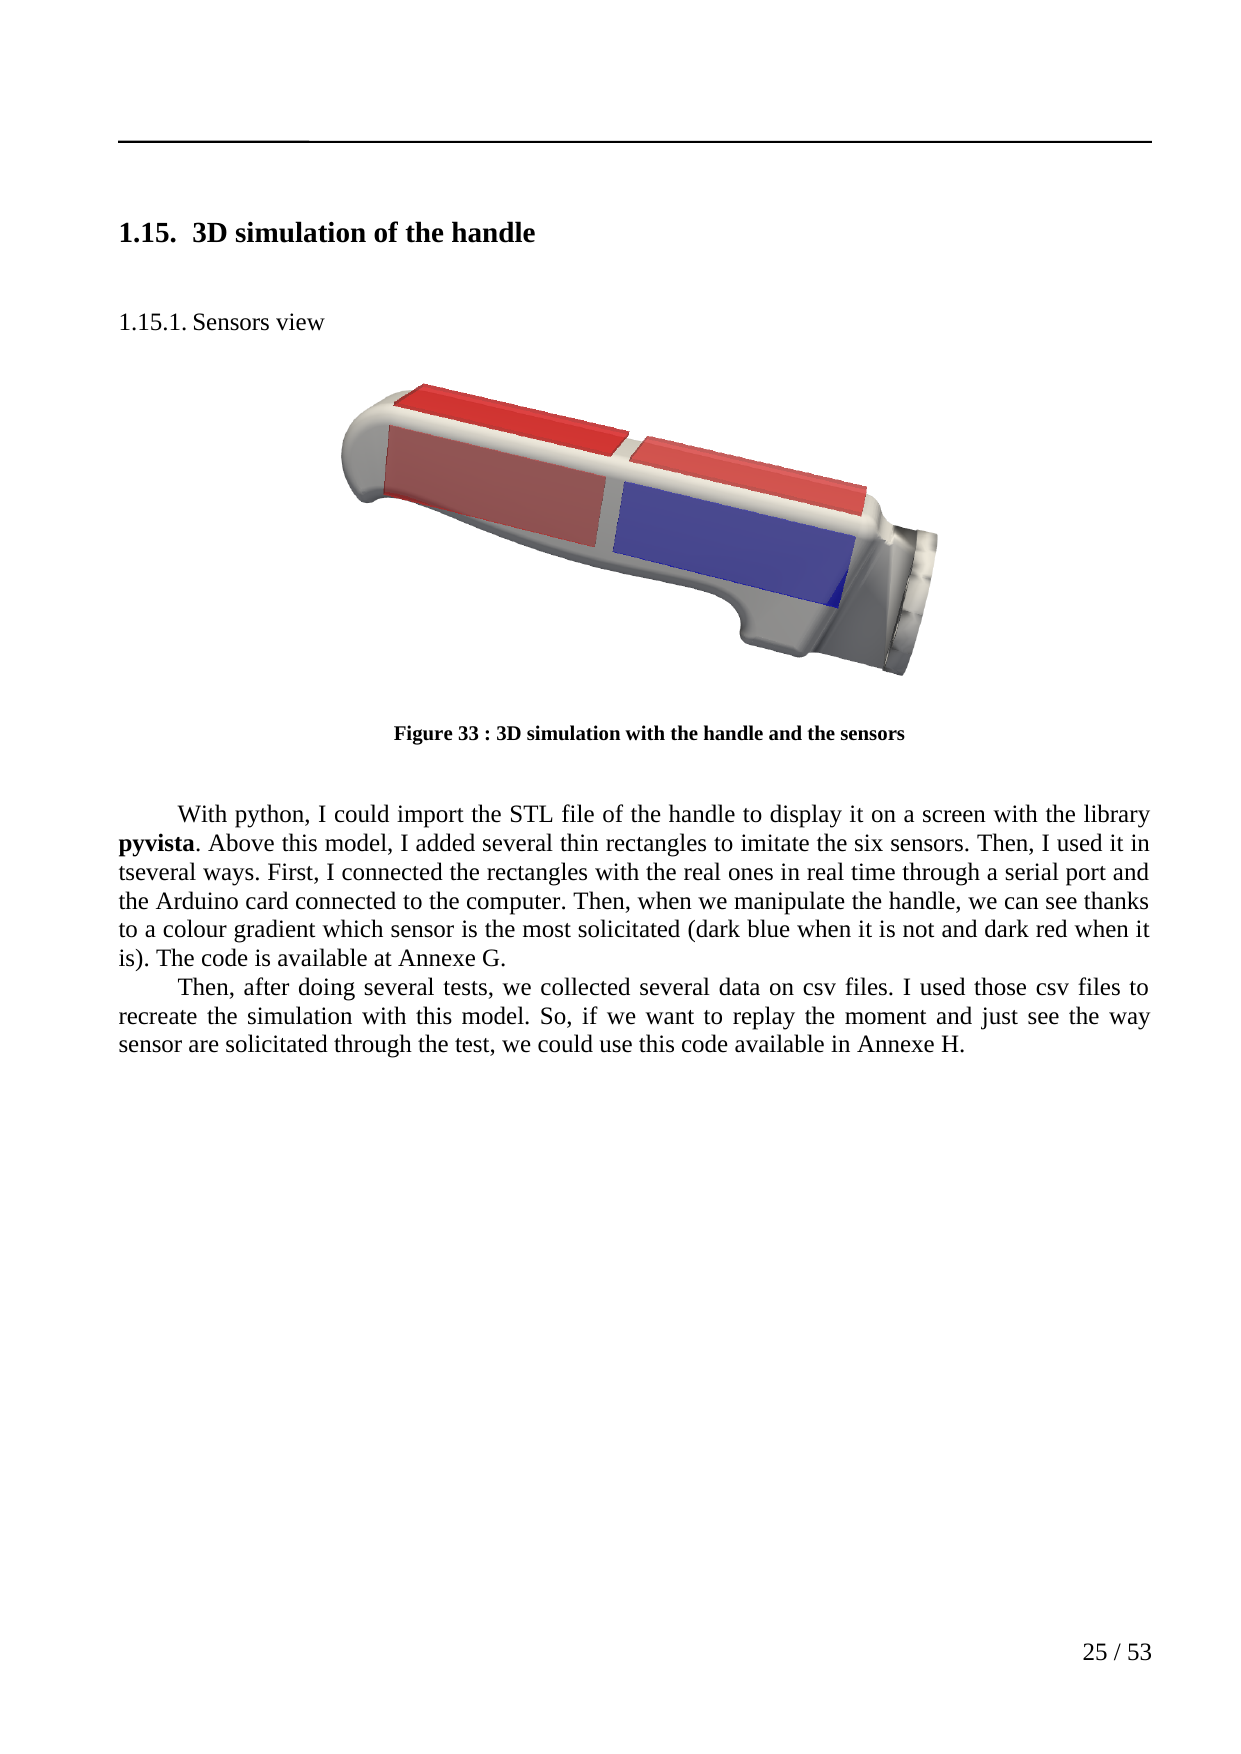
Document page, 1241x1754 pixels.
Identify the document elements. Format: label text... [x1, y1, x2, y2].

text With python, I could import the STL file of the handle to display it on a screen with the library pyvista. Above this model, I added several thin rectangles to imitate the six sensors. Then, I used it in tseveral ways. First, I connected the rectangles with the real ones in real time through a serial port and the Arduino card connected to the computer. Then, when we manipulate the handle, we can see thanks to a colour gradient which sensor is the most solicitated (dark blue when it is not and dark red when it is). The code is available at Annexe G. [118, 799, 1152, 972]
subtitle Sensors view [118, 307, 1152, 335]
subtitle 3D simulation of the handle [118, 215, 1152, 248]
text Then, after doing several tests, we collected several data on csv files. I used those csv files to recreate the simulation with this model. So, if we want to replay the moment and just see the way sensor are solicitated through the test, we could use this code available in Annexe H. [118, 972, 1152, 1058]
picture [132, 351, 1166, 712]
